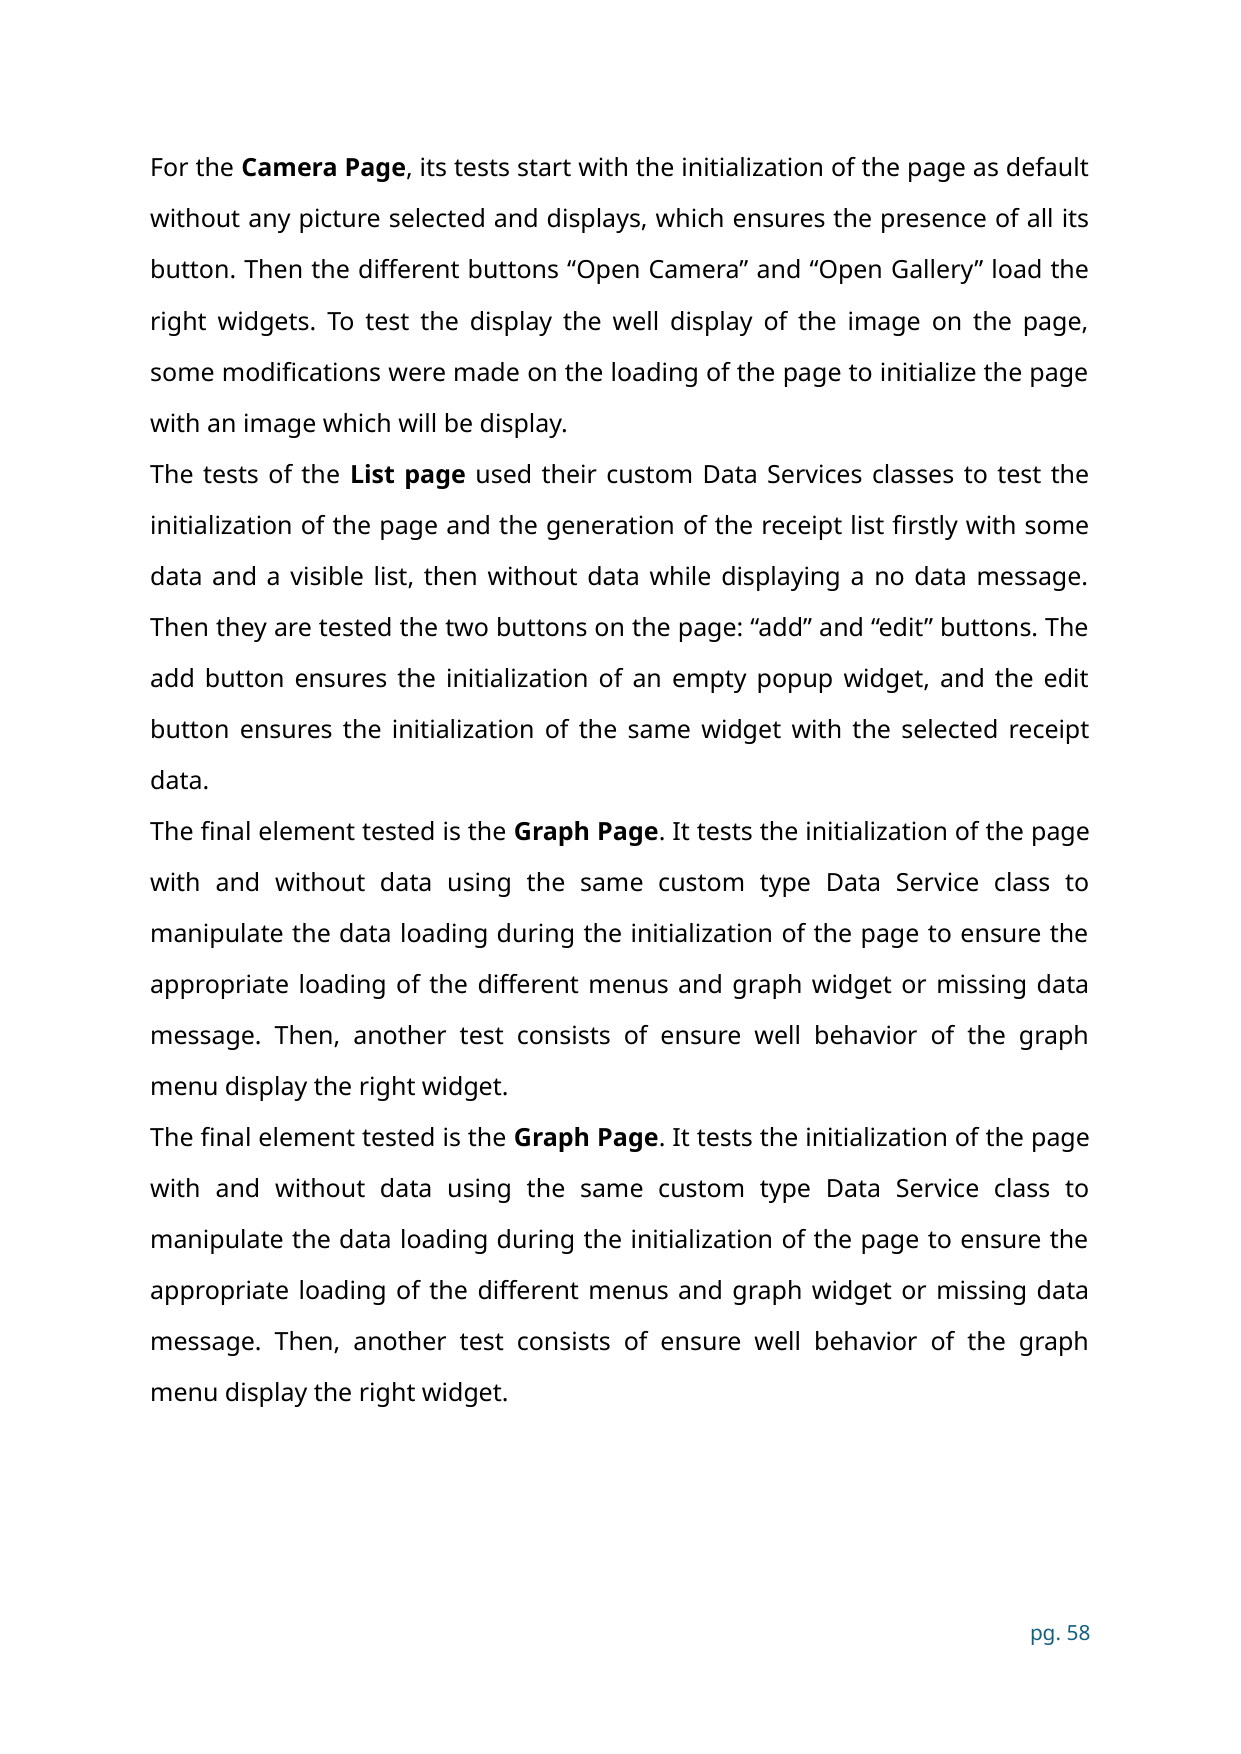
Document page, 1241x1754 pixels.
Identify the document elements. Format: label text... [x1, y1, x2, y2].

text For the Camera Page, its tests start with the initialization of the page as default without any picture selected and displays, which ensures the presence of all its button. Then the different buttons “Open Camera” and “Open Gallery” load the right widgets. To test the display the well display of the image on the page, some modifications were made on the loading of the page to initialize the page with an image which will be display. [150, 150, 1090, 439]
text The final element tested is the Graph Page. It tests the initialization of the page with and without data using the same custom type Data Service class to manipulate the data loading during the initialization of the page to ensure the appropriate loading of the different menus and graph widget or missing data message. Then, another test consists of ensure well behavior of the graph menu display the right widget. [150, 1120, 1090, 1409]
text The tests of the List page used their custom Data Services classes to test the initialization of the page and the generation of the receipt list firstly with some data and a visible list, then without data while displaying a no data message. Then they are tested the two buttons on the page: “add” and “edit” buttons. The add button ensures the initialization of an empty popup widget, and the edit button ensures the initialization of the same widget with the selected receipt data. [150, 456, 1090, 797]
text The final element tested is the Graph Page. It tests the initialization of the page with and without data using the same custom type Data Service class to manipulate the data loading during the initialization of the page to ensure the appropriate loading of the different menus and graph widget or missing data message. Then, another test consists of ensure well behavior of the graph menu display the right widget. [150, 813, 1090, 1103]
